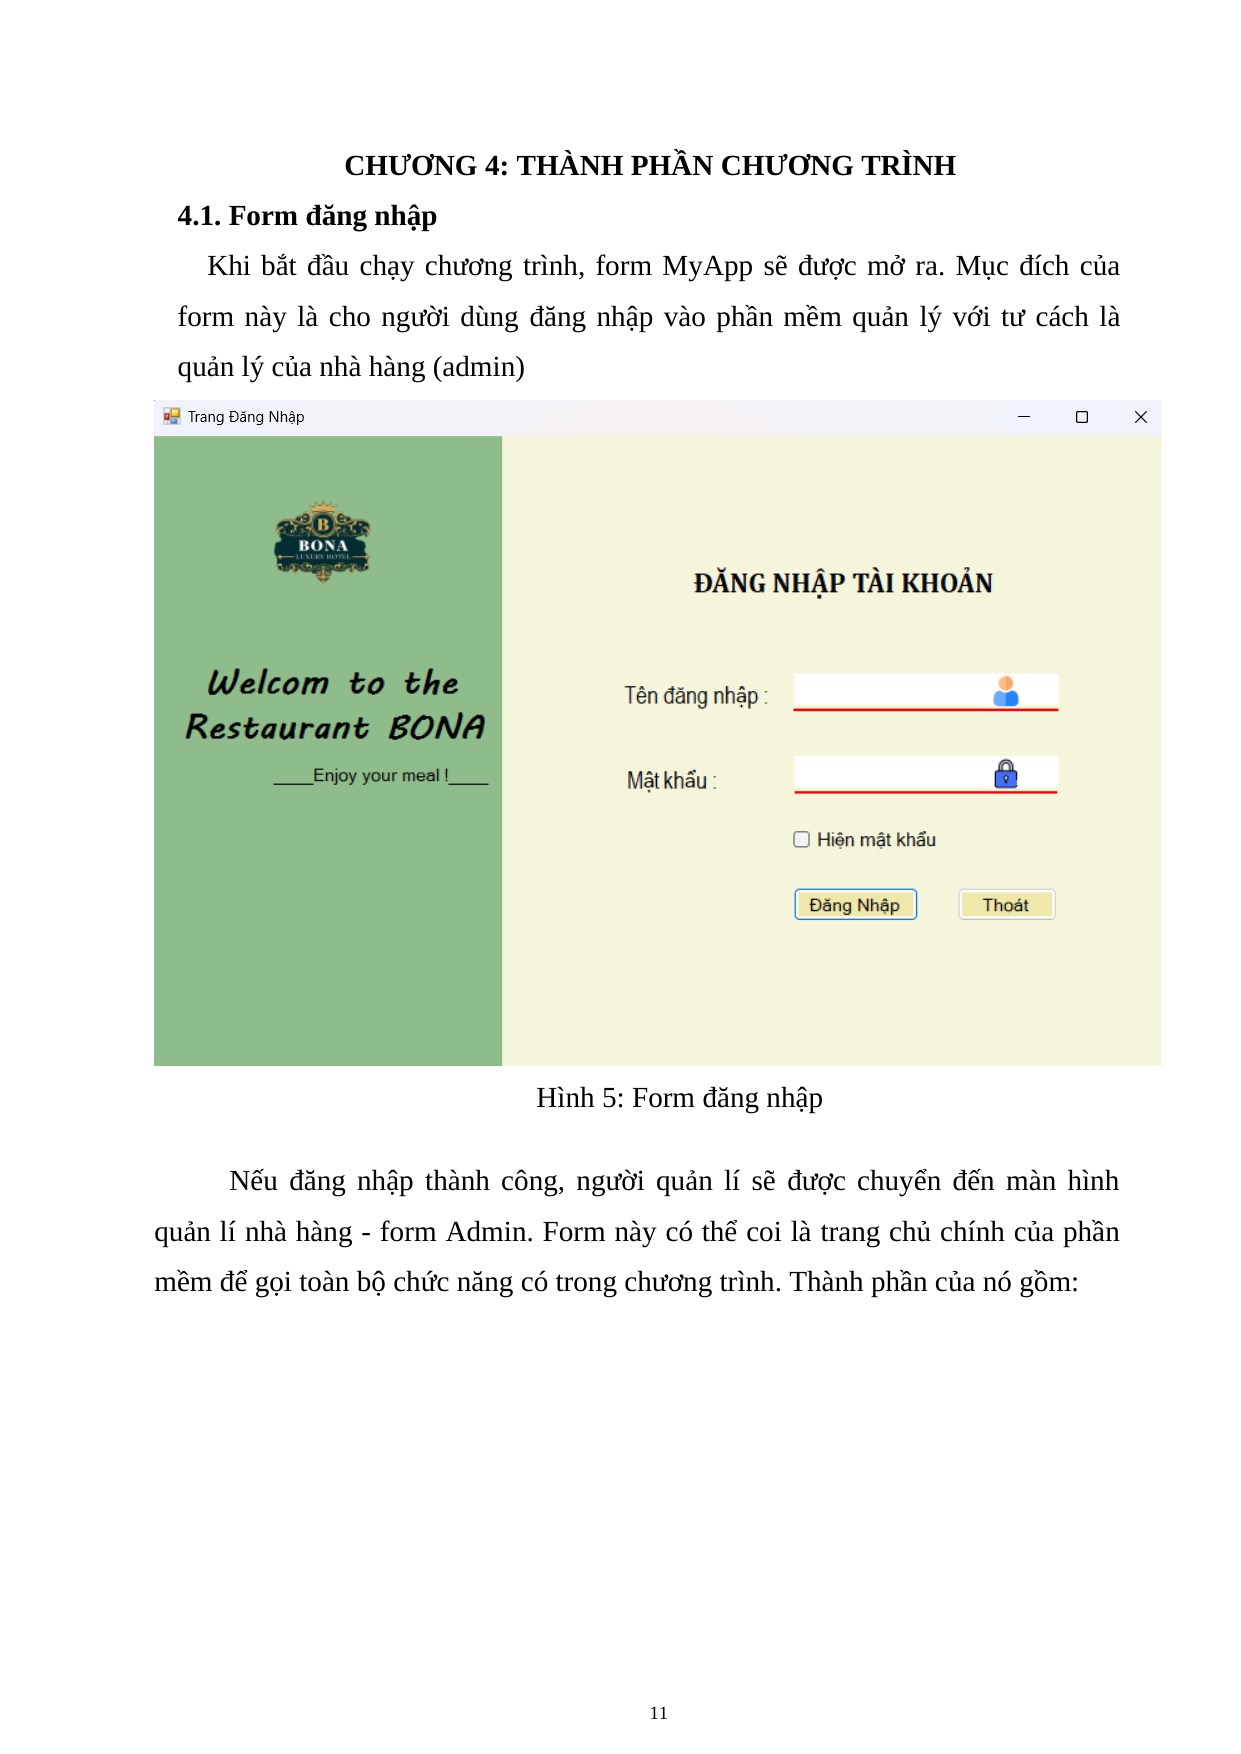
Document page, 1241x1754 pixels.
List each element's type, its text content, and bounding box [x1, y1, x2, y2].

text Hình 5: Form đăng nhập [536, 1080, 1163, 1113]
subtitle CHƯƠNG 4: THÀNH PHẦN CHƯƠNG TRÌNH [154, 148, 1146, 181]
text Nếu đăng nhập thành công, người quản lí sẽ được chuyển đến màn hình quản lí nhà hàng - form Admin. Form này có thể coi là trang chủ chính của phần mềm để gọi toàn bộ chức năng có trong chương trình. Thành phần của nó gồm: [154, 1163, 1121, 1298]
text Khi bắt đầu chạy chương trình, form MyApp sẽ được mở ra. Mục đích của form này là cho người dùng đăng nhập vào phần mềm quản lý với tư cách là quản lý của nhà hàng (admin) [177, 248, 1121, 382]
picture [154, 400, 1162, 1066]
subtitle 4.1. Form đăng nhập [177, 198, 1163, 232]
